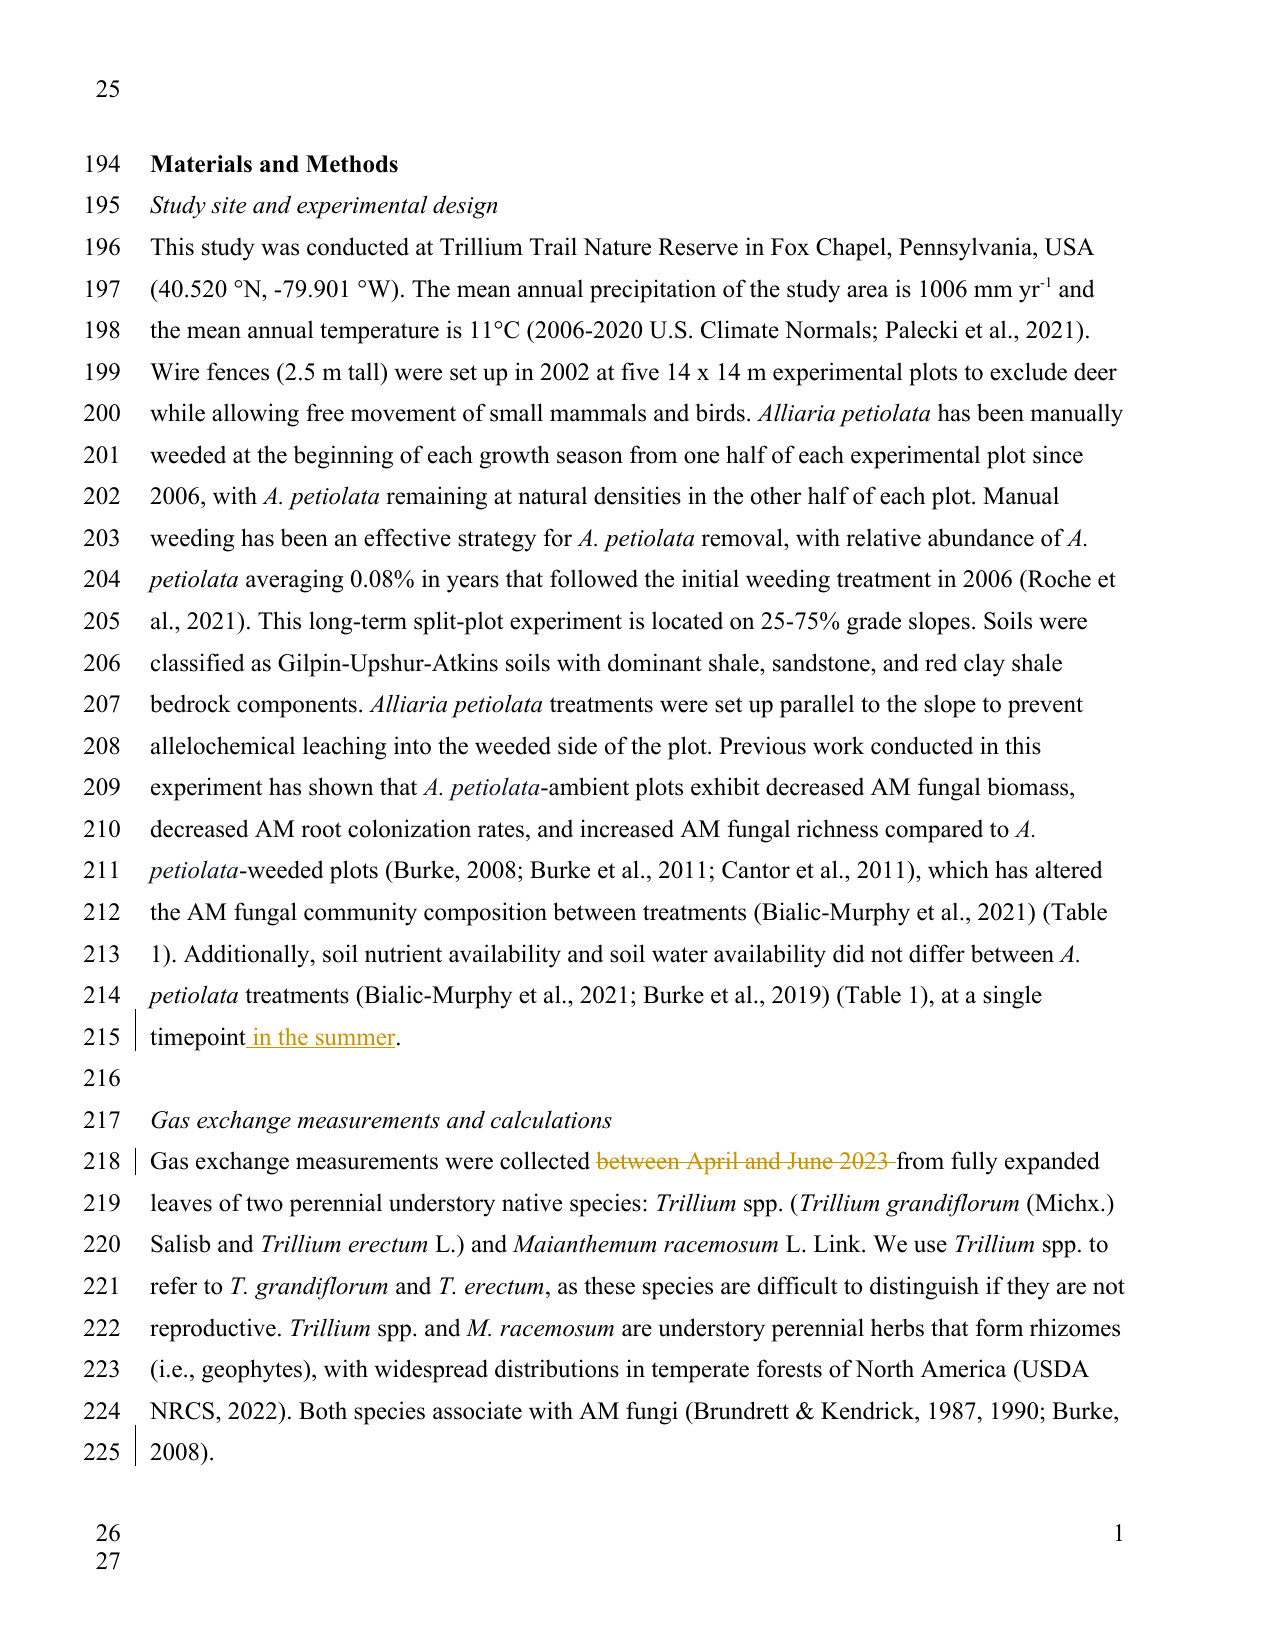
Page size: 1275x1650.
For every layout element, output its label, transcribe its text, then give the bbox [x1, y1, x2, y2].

text Study site and experimental design [150, 192, 1125, 219]
text Materials and Methods [150, 150, 1125, 178]
text Gas exchange measurements were collected from fully expanded leaves of two perennial understory native species: Trillium spp. (Trillium grandiflorum (Michx.) Salisb and Trillium erectum L.) and Maianthemum racemosum L. Link. We use Trillium spp. to refer to T. grandiflorum and T. erectum, as these species are difficult to distinguish if they are not reproductive. Trillium spp. and M. racemosum are understory perennial herbs that form rhizomes (i.e., geophytes), with widespread distributions in temperate forests of North America . Both species associate with AM fungi . [150, 1147, 1125, 1466]
text This study was conducted at Trillium Trail Nature Reserve in Fox Chapel, Pennsylvania, USA (40.520 °N, -79.901 °W). The mean annual precipitation of the study area is 1006 mm yr-1 and the mean annual temperature is 11°C (2006-2020 U.S. Climate Normals; . Wire fences (2.5 m tall) were set up in 2002 at five 14 x 14 m experimental plots to exclude deer while allowing free movement of small mammals and birds. Alliaria petiolata has been manually weeded at the beginning of each growth season from one half of each experimental plot since 2006, with A. petiolata remaining at natural densities in the other half of each plot. Manual weeding has been an effective strategy for A. petiolata removal, with relative abundance of A. petiolata averaging 0.08% in years that followed the initial weeding treatment in 2006 . This long-term split-plot experiment is located on 25-75% grade slopes. Soils were classified as Gilpin-Upshur-Atkins soils with dominant shale, sandstone, and red clay shale bedrock components. Alliaria petiolata treatments were set up parallel to the slope to prevent allelochemical leaching into the weeded side of the plot. Previous work conducted in this experiment has shown that A. petiolata-ambient plots exhibit decreased AM fungal biomass, decreased AM root colonization rates, and increased AM fungal richness compared to A. petiolata-weeded plots , which has altered the AM fungal community composition between treatments (Table 1). Additionally, soil nutrient availability and soil water availability did not differ between A. petiolata treatments (Table 1), at a single timepoint. [150, 233, 1125, 1051]
text Gas exchange measurements and calculations [150, 1106, 1125, 1134]
